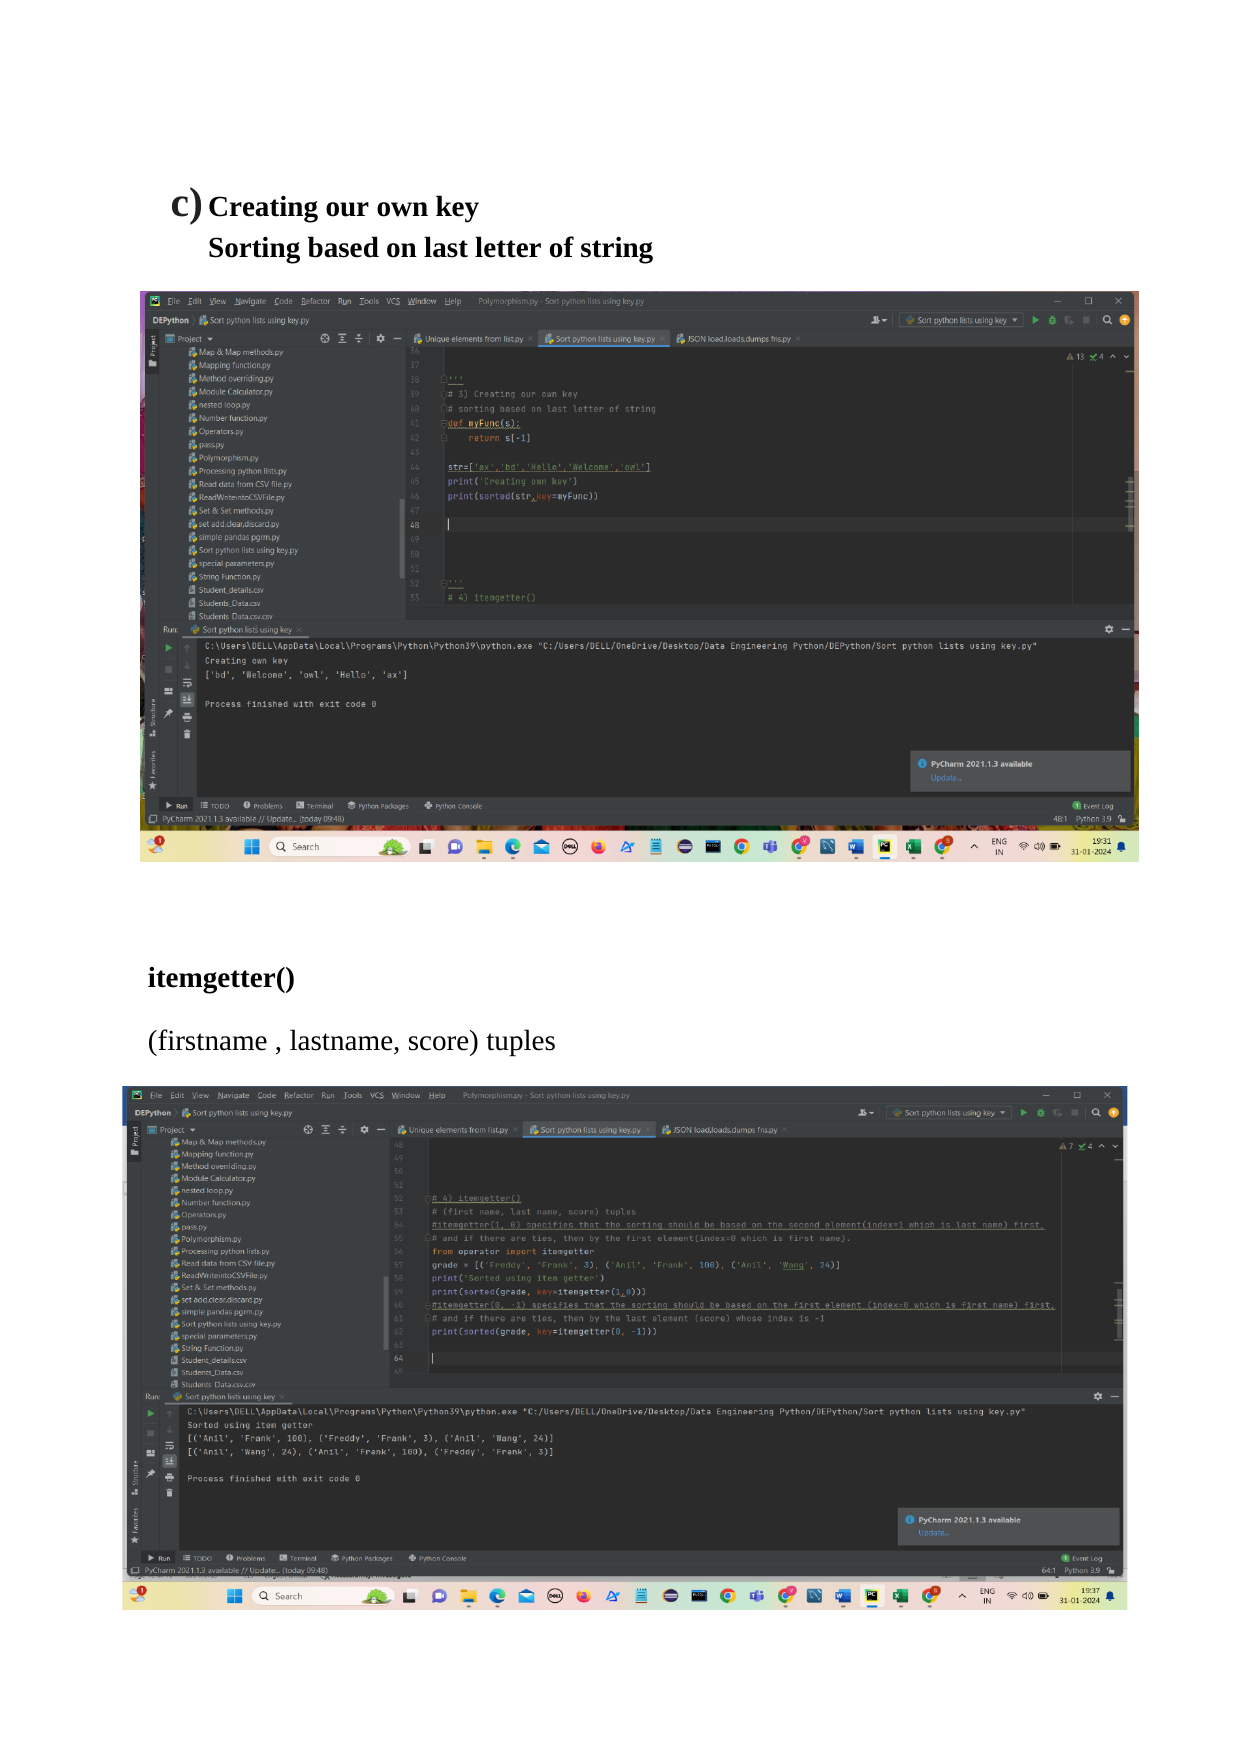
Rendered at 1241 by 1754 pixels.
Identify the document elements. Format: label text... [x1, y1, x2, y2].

text (firstname , lastname, score) tuples [148, 1023, 1122, 1057]
picture [122, 1086, 1128, 1610]
picture [140, 291, 1139, 862]
text itemgetter() [148, 960, 1122, 993]
list Creating our own key Sorting based on last letter of string [170, 177, 1122, 264]
